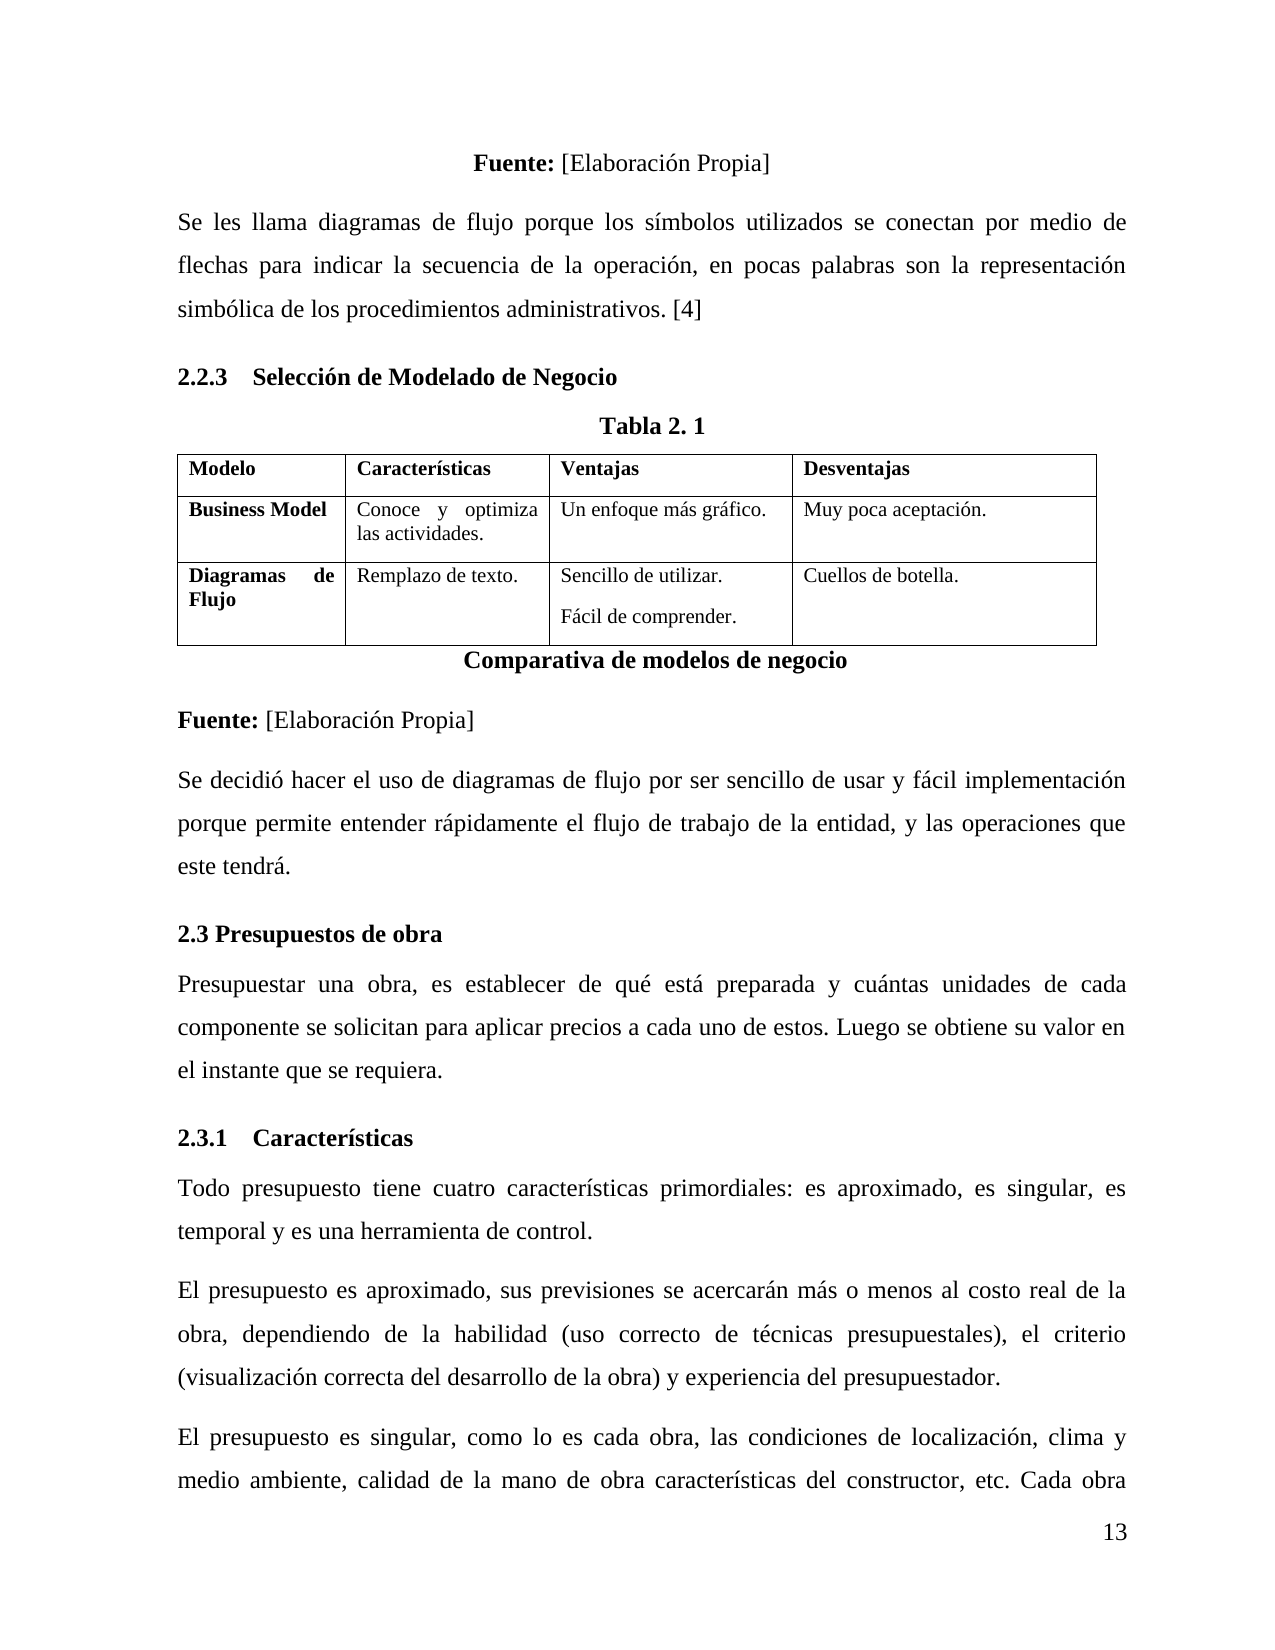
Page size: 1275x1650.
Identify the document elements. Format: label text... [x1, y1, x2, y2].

table_cell Sencillo de utilizar. Fácil de comprender. [550, 563, 792, 644]
table_cell Muy poca aceptación. [793, 497, 1096, 562]
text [177, 1422, 1127, 1493]
subtitle Tabla 2. 1 [177, 411, 1127, 440]
text El presupuesto es aproximado, sus previsiones se acercarán más o menos al costo real de la obra, dependiendo de la habilidad (uso correcto de técnicas presupuestales), el criterio (visualización correcta del desarrollo de la obra) y experiencia del presupuestador. [177, 1276, 1127, 1391]
table_header Ventajas [550, 455, 792, 496]
table_cell Business Model [178, 497, 345, 562]
table_header Modelo [178, 455, 345, 496]
text Fuente: [Elaboración Propia] [177, 705, 1127, 734]
subtitle Presupuestos de obra [177, 919, 1127, 948]
text Se les llama diagramas de flujo porque los símbolos utilizados se conectan por medio de flechas para indicar la secuencia de la operación, en pocas palabras son la representación simbólica de los procedimientos administrativos. [4] [177, 207, 1127, 322]
table_cell Cuellos de botella. [793, 563, 1096, 644]
text Se decidió hacer el uso de diagramas de flujo por ser sencillo de usar y fácil implementación porque permite entender rápidamente el flujo de trabajo de la entidad, y las operaciones que este tendrá. [177, 765, 1127, 880]
table_header Desventajas [793, 455, 1096, 496]
text Todo presupuesto tiene cuatro características primordiales: es aproximado, es singular, es temporal y es una herramienta de control. [177, 1173, 1127, 1244]
table_cell Remplazo de texto. [346, 563, 549, 644]
text Fuente: [Elaboración Propia] [458, 148, 1127, 176]
text Presupuestar una obra, es establecer de qué está preparada y cuántas unidades de cada componente se solicitan para aplicar precios a cada uno de estos. Luego se obtiene su valor en el instante que se requiera. [177, 969, 1127, 1084]
table_cell Conoce y optimiza las actividades. [346, 497, 549, 562]
subtitle Características [177, 1123, 1127, 1152]
table_cell Diagramas de Flujo [178, 563, 345, 644]
table_cell Un enfoque más gráfico. [550, 497, 792, 562]
table_header Características [346, 455, 549, 496]
text Comparativa de modelos de negocio [177, 646, 1127, 674]
subtitle Selección de Modelado de Negocio [177, 362, 1127, 391]
